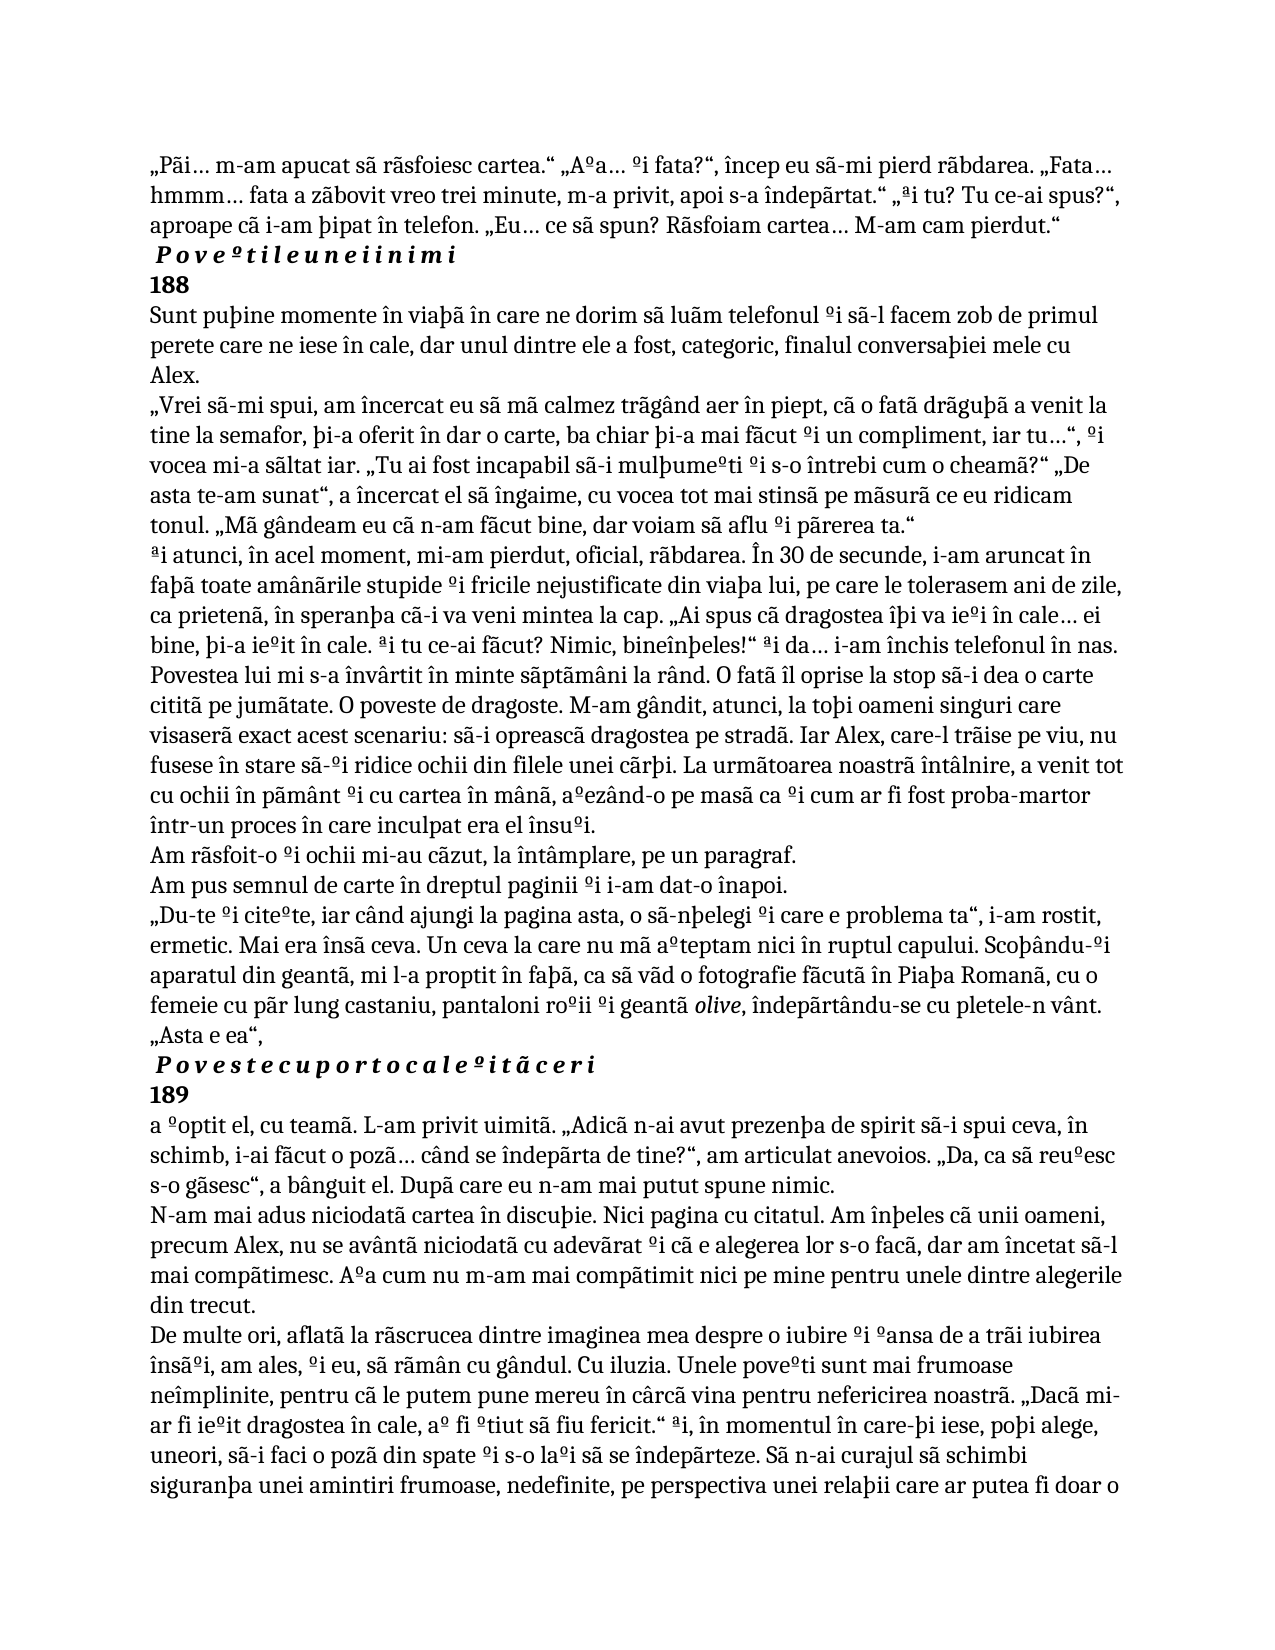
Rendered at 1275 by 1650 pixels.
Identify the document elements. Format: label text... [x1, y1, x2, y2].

text Am pus semnul de carte în dreptul paginii ºi i-am dat-o înapoi. [150, 870, 1125, 900]
text „Vrei sã-mi spui, am încercat eu sã mã calmez trãgând aer în piept, cã o fatã drãguþã a venit la tine la semafor, þi-a oferit în dar o carte, ba chiar þi-a mai fãcut ºi un compliment, iar tu…“, ºi vocea mi-a sãltat iar. „Tu ai fost incapabil sã-i mulþumeºti ºi s-o întrebi cum o cheamã?“ „De asta te-am sunat“, a încercat el sã îngaime, cu vocea tot mai stinsã pe mãsurã ce eu ridicam tonul. „Mã gândeam eu cã n-am fãcut bine, dar voiam sã aflu ºi pãrerea ta.“ [150, 390, 1125, 540]
text ªi atunci, în acel moment, mi-am pierdut, oficial, rãbdarea. În 30 de secunde, i-am aruncat în faþã toate amânãrile stupide ºi fricile nejustificate din viaþa lui, pe care le tolerasem ani de zile, ca prietenã, în speranþa cã-i va veni mintea la cap. „Ai spus cã dragostea îþi va ieºi în cale… ei bine, þi-a ieºit în cale. ªi tu ce-ai fãcut? Nimic, bineînþeles!“ ªi da… i-am închis telefonul în nas. [150, 540, 1125, 660]
text Sunt puþine momente în viaþã în care ne dorim sã luãm telefonul ºi sã-l facem zob de primul perete care ne iese în cale, dar unul dintre ele a fost, categoric, finalul conversaþiei mele cu Alex. [150, 300, 1125, 390]
text a ºoptit el, cu teamã. L-am privit uimitã. „Adicã n-ai avut prezenþa de spirit sã-i spui ceva, în schimb, i-ai fãcut o pozã… când se îndepãrta de tine?“, am articulat anevoios. „Da, ca sã reuºesc s-o gãsesc“, a bânguit el. Dupã care eu n-am mai putut spune nimic. [150, 1110, 1125, 1200]
text P o v e º t i l e u n e i i n i m i [150, 240, 1125, 270]
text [150, 1320, 1125, 1500]
text 189 [150, 1080, 1125, 1110]
text „Pãi… m-am apucat sã rãsfoiesc cartea.“ „Aºa… ºi fata?“, încep eu sã-mi pierd rãbdarea. „Fata… hmmm… fata a zãbovit vreo trei minute, m-a privit, apoi s-a îndepãrtat.“ „ªi tu? Tu ce-ai spus?“, aproape cã i-am þipat în telefon. „Eu… ce sã spun? Rãsfoiam cartea… M-am cam pierdut.“ [150, 150, 1125, 240]
text P o v e s t e c u p o r t o c a l e º i t ã c e r i [150, 1050, 1125, 1080]
text Povestea lui mi s-a învârtit în minte sãptãmâni la rând. O fatã îl oprise la stop sã-i dea o carte cititã pe jumãtate. O poveste de dragoste. M-am gândit, atunci, la toþi oameni singuri care visaserã exact acest scenariu: sã-i opreascã dragostea pe stradã. Iar Alex, care-l trãise pe viu, nu fusese în stare sã-ºi ridice ochii din filele unei cãrþi. La urmãtoarea noastrã întâlnire, a venit tot cu ochii în pãmânt ºi cu cartea în mânã, aºezând-o pe masã ca ºi cum ar fi fost proba-martor într-un proces în care inculpat era el însuºi. [150, 660, 1125, 840]
text 188 [150, 270, 1125, 300]
text N-am mai adus niciodatã cartea în discuþie. Nici pagina cu citatul. Am înþeles cã unii oameni, precum Alex, nu se avântã niciodatã cu adevãrat ºi cã e alegerea lor s-o facã, dar am încetat sã-l mai compãtimesc. Aºa cum nu m-am mai compãtimit nici pe mine pentru unele dintre alegerile din trecut. [150, 1200, 1125, 1320]
text Am rãsfoit-o ºi ochii mi-au cãzut, la întâmplare, pe un paragraf. [150, 840, 1125, 870]
text „Du-te ºi citeºte, iar când ajungi la pagina asta, o sã-nþelegi ºi care e problema ta“, i-am rostit, ermetic. Mai era însã ceva. Un ceva la care nu mã aºteptam nici în ruptul capului. Scoþându-ºi aparatul din geantã, mi l-a proptit în faþã, ca sã vãd o fotografie fãcutã în Piaþa Romanã, cu o femeie cu pãr lung castaniu, pantaloni roºii ºi geantã olive, îndepãrtându-se cu pletele-n vânt. „Asta e ea“, [150, 900, 1125, 1050]
